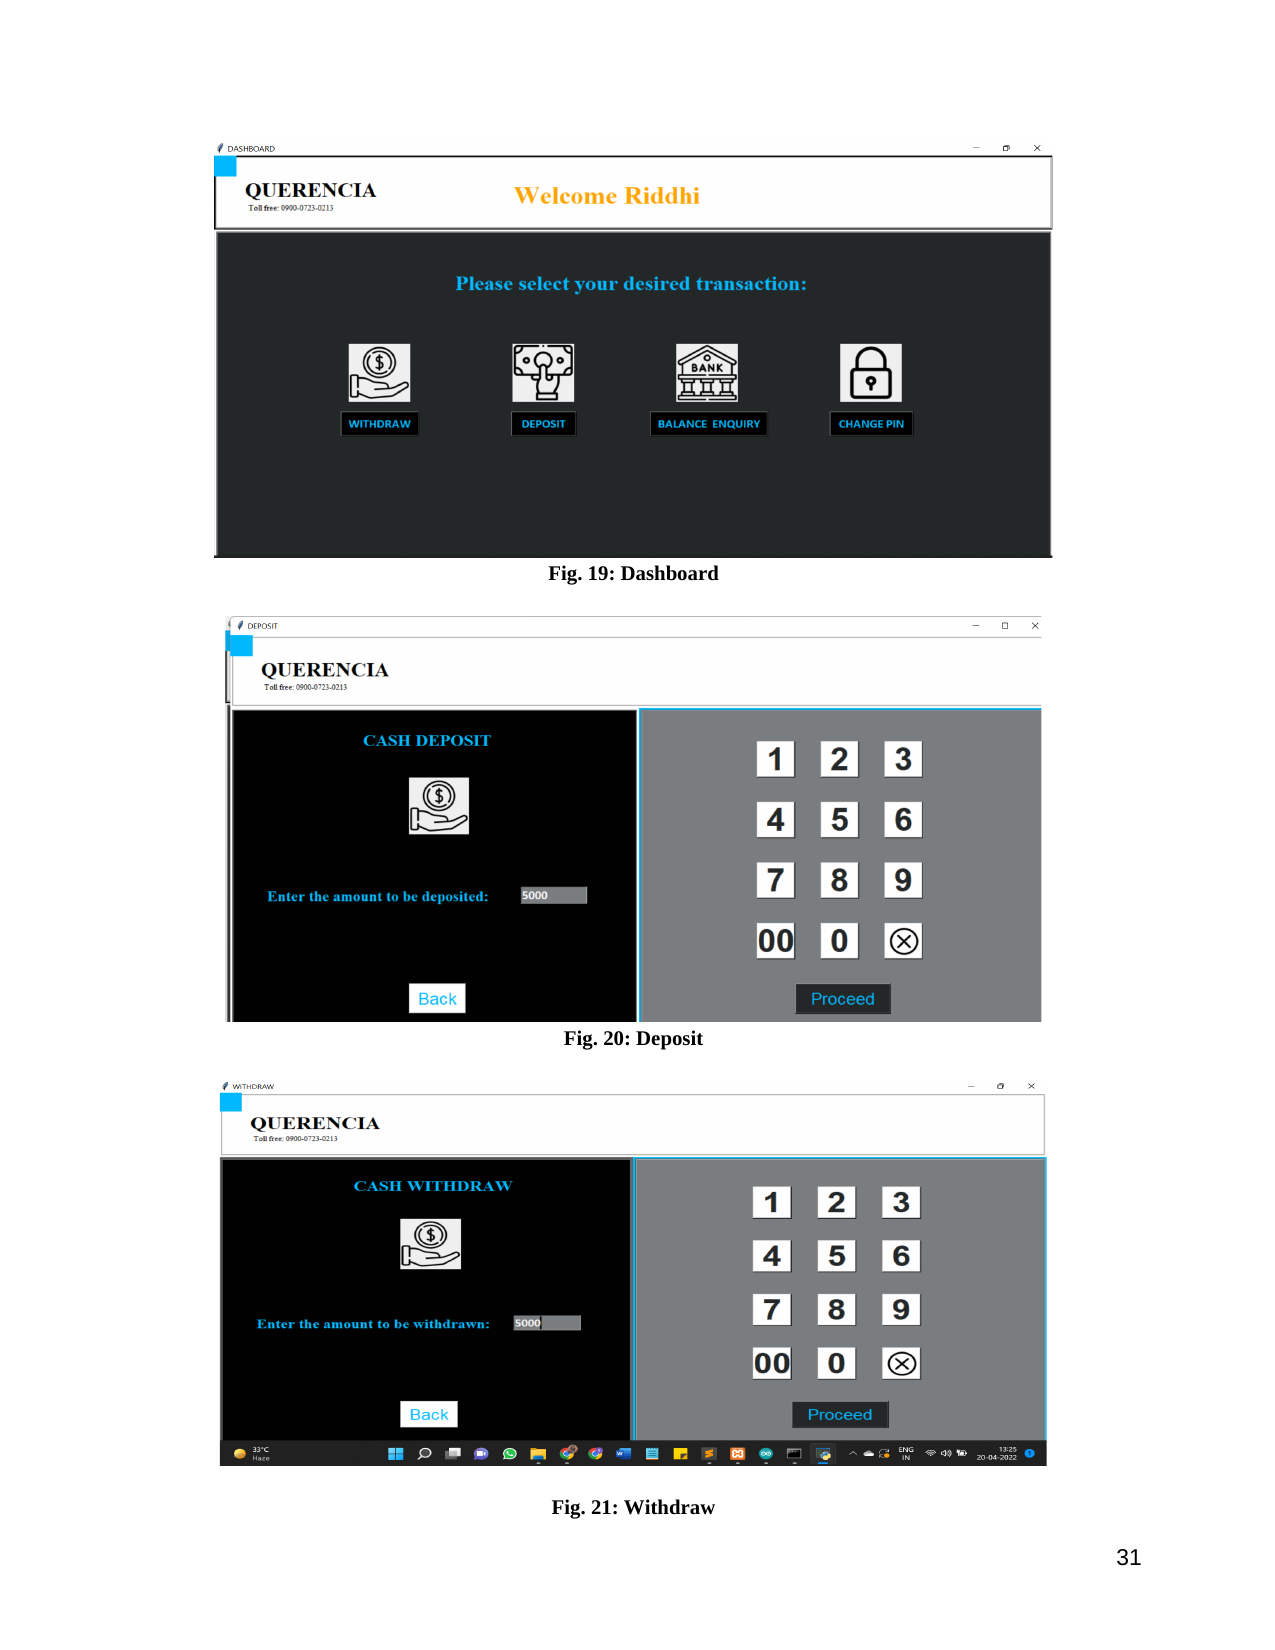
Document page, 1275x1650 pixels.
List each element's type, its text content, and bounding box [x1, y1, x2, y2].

picture [641, 711, 1042, 1022]
text Fig. 19: Dashboard [125, 561, 1142, 585]
text Fig. 21: Withdraw [125, 1495, 1142, 1519]
picture [219, 1080, 1047, 1466]
picture [225, 616, 1042, 1022]
text Fig. 20: Deposit [125, 1025, 1142, 1049]
picture [214, 141, 1053, 558]
